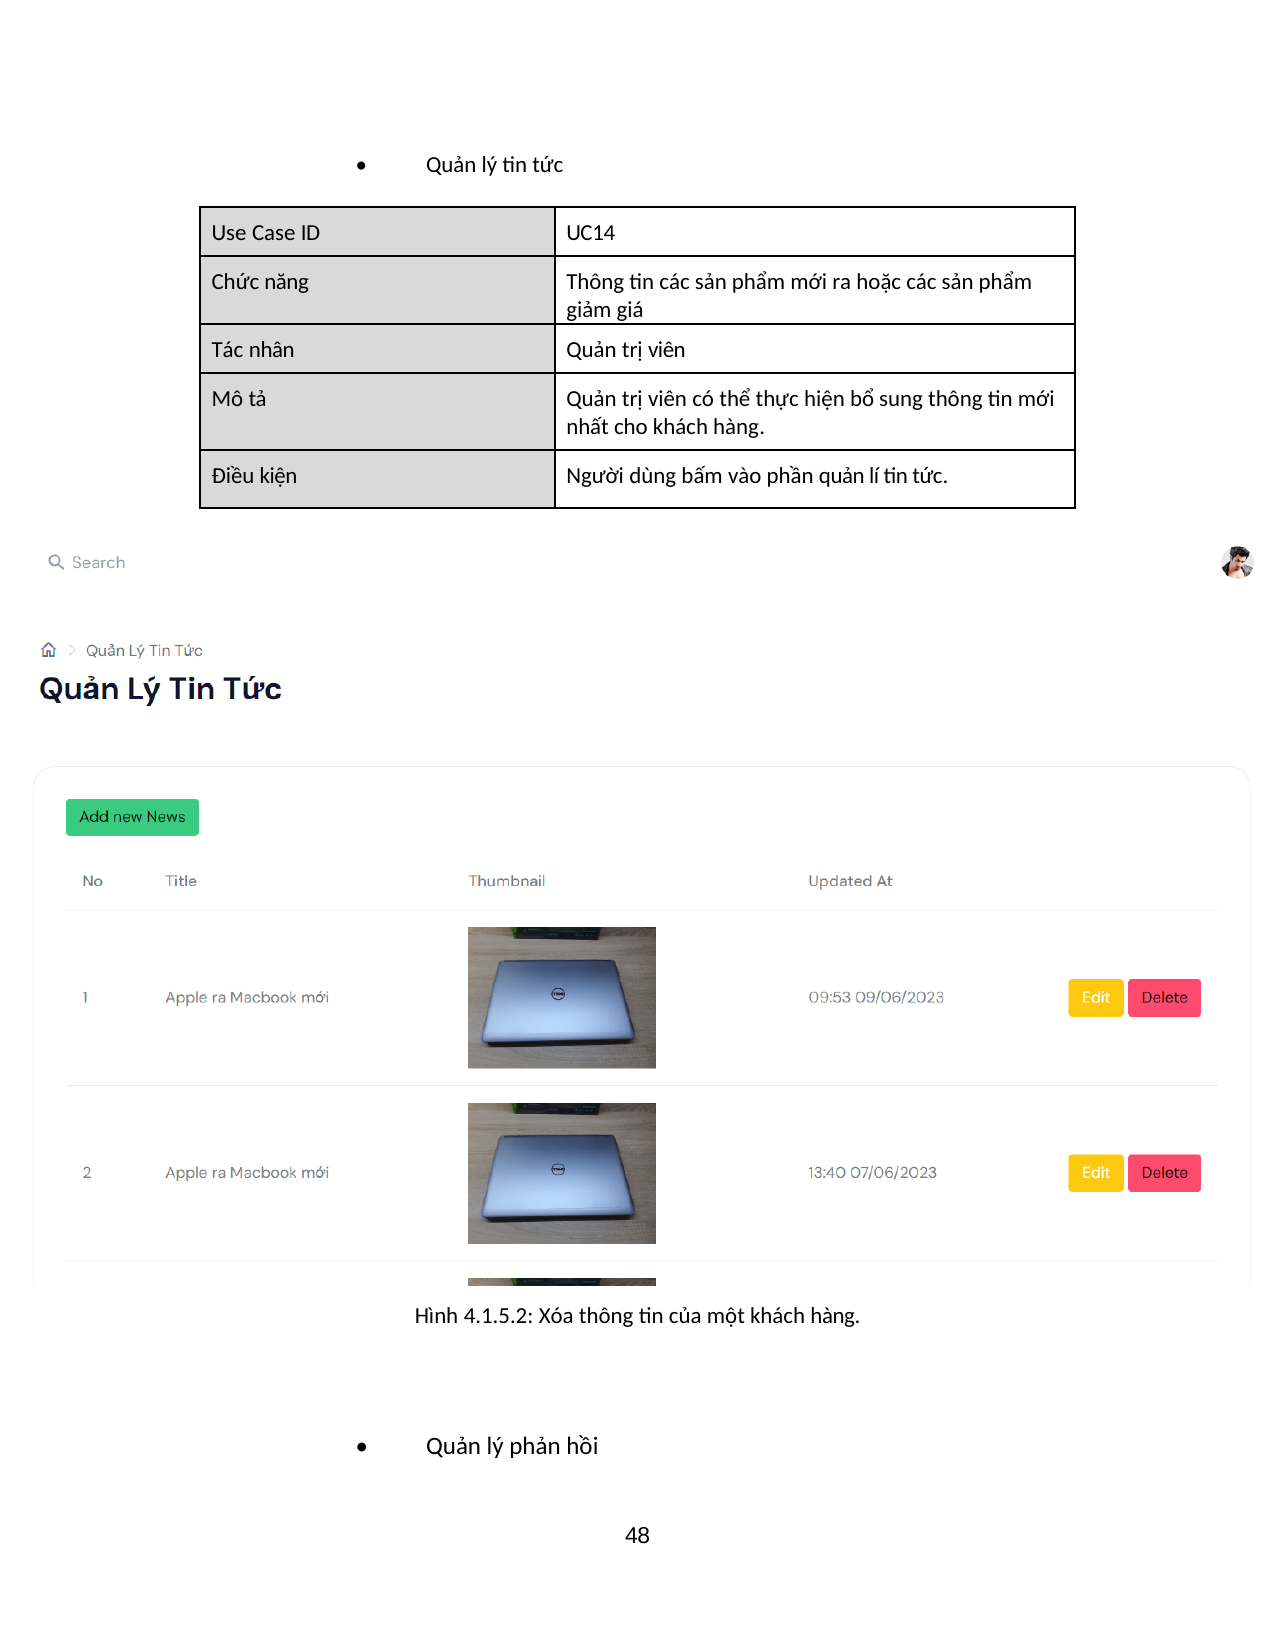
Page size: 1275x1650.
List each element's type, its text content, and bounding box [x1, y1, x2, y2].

list Quản lý phản hồi [355, 1431, 1275, 1461]
picture [8, 536, 1275, 1286]
table_cell Chức năng [201, 257, 554, 323]
table_cell Thông tin các sản phẩm mới ra hoặc các sản phẩm giảm giá [556, 257, 1074, 323]
text Hình 4.1.5.2: Xóa thông tin của một khách hàng. [8, 1301, 1267, 1329]
table_cell Quản trị viên có thể thực hiện bổ sung thông tin mới nhất cho khách hàng. [556, 374, 1074, 449]
table_cell Tác nhân [201, 325, 554, 372]
table_cell Người dùng bấm vào phần quản lí tin tức. [556, 451, 1074, 507]
list Quản lý tin tức [355, 150, 1275, 178]
table_cell Điều kiện [201, 451, 554, 507]
table_header Use Case ID [201, 208, 554, 255]
table_cell Quản trị viên [556, 325, 1074, 372]
table_header UC14 [556, 208, 1074, 255]
table_cell Mô tả [201, 374, 554, 449]
